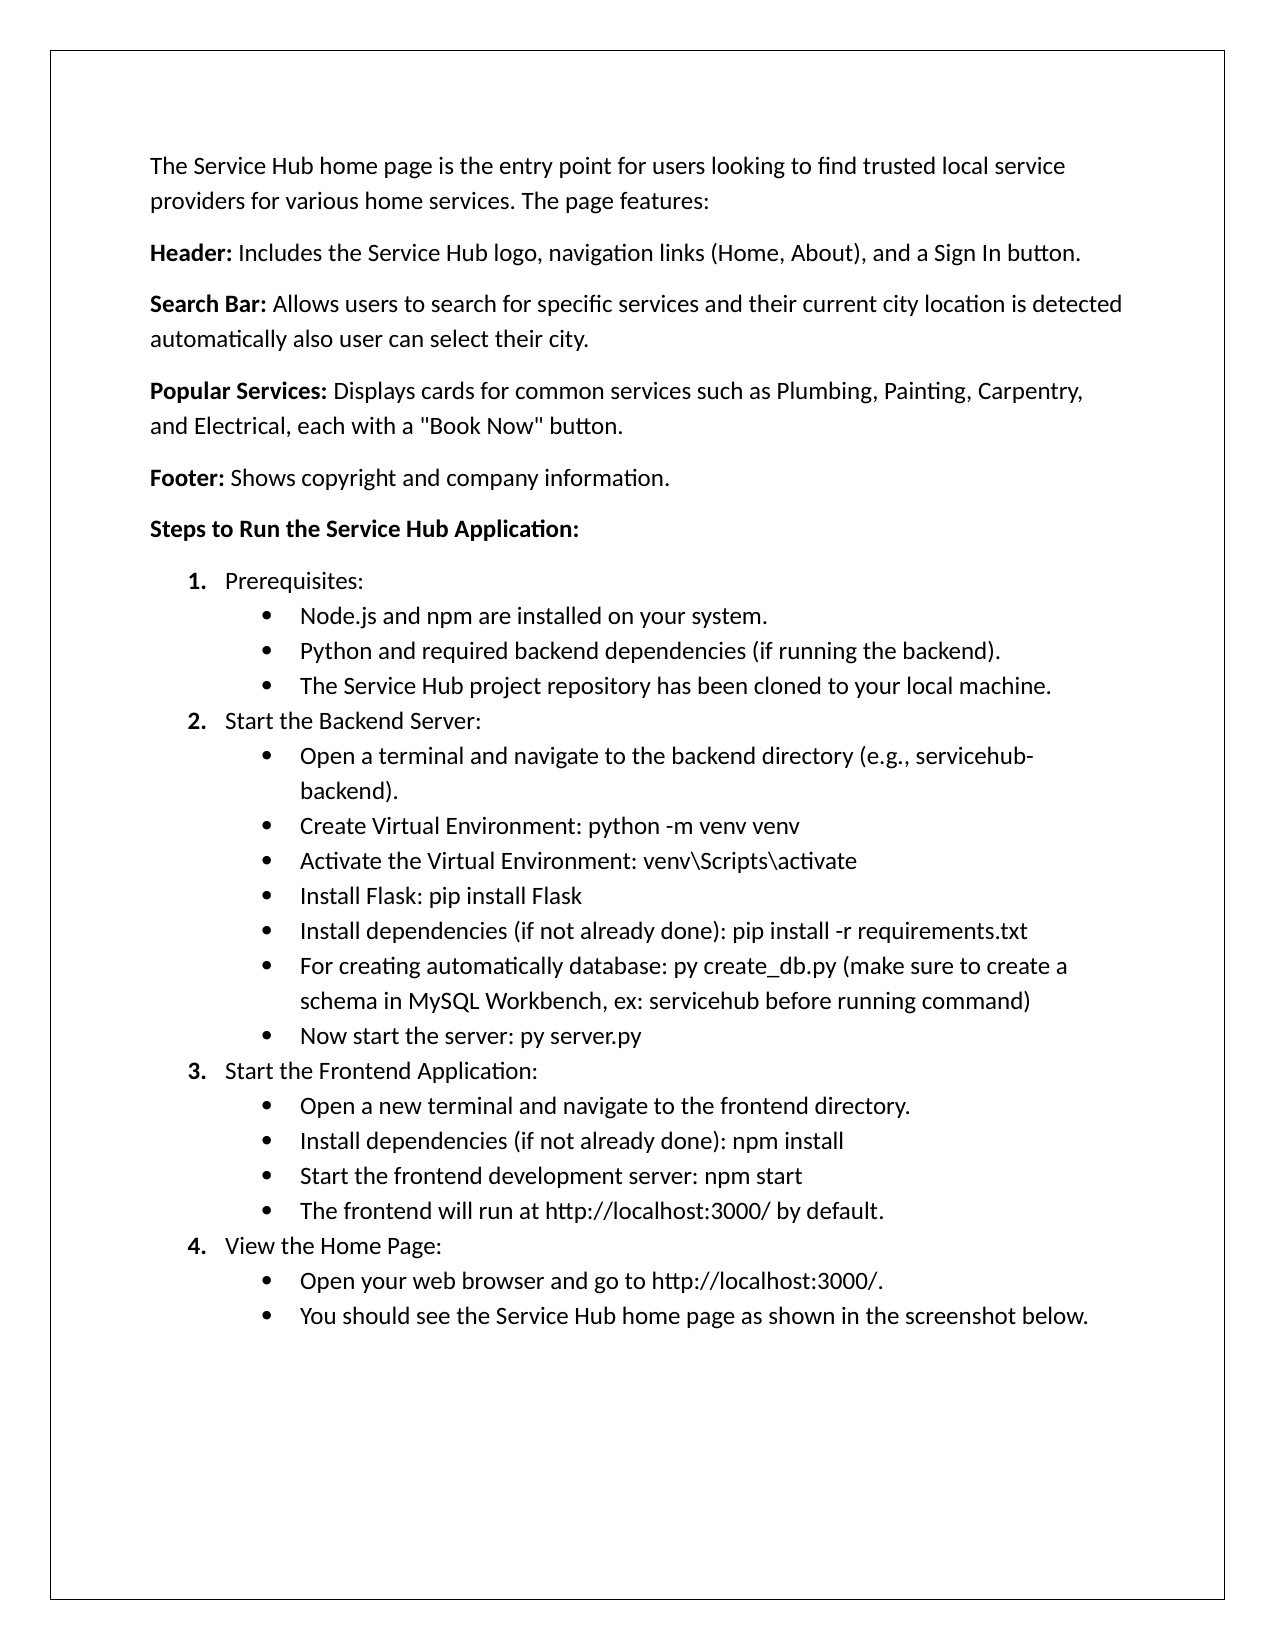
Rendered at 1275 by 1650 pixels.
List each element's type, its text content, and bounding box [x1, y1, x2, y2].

text Footer: Shows copyright and company information. [150, 462, 1125, 492]
list For creating automatically database: py create_db.py (make sure to create a schema in MySQL Workbench, ex: servicehub before running command) [262, 950, 1125, 1016]
list Open a terminal and navigate to the backend directory (e.g., servicehub-backend). [262, 740, 1125, 806]
list Install dependencies (if not already done): npm install [262, 1125, 1125, 1156]
list Install Flask: pip install Flask [262, 880, 1125, 911]
list Create Virtual Environment: python -m venv venv [262, 810, 1125, 841]
list Prerequisites: [187, 565, 1125, 596]
list View the Home Page: [187, 1230, 1125, 1261]
list You should see the Service Hub home page as shown in the screenshot below. [262, 1300, 1125, 1331]
text Steps to Run the Service Hub Application: [150, 513, 1125, 544]
text Header: Includes the Service Hub logo, navigation links (Home, About), and a Sign In button. [150, 237, 1125, 267]
list Now start the server: py server.py [262, 1020, 1125, 1051]
list Start the Backend Server: [187, 705, 1125, 736]
list Node.js and npm are installed on your system. [262, 600, 1125, 631]
list Activate the Virtual Environment: venv\Scripts\activate [262, 845, 1125, 876]
text Popular Services: Displays cards for common services such as Plumbing, Painting, Carpentry, and Electrical, each with a "Book Now" button. [150, 375, 1125, 441]
list Install dependencies (if not already done): pip install -r requirements.txt [262, 915, 1125, 946]
list Start the Frontend Application: [187, 1055, 1125, 1086]
list Python and required backend dependencies (if running the backend). [262, 635, 1125, 666]
text Search Bar: Allows users to search for specific services and their current city location is detected automatically also user can select their city. [150, 288, 1125, 354]
list The frontend will run at http://localhost:3000/ by default. [262, 1195, 1125, 1226]
list Start the frontend development server: npm start [262, 1160, 1125, 1191]
list The Service Hub project repository has been cloned to your local machine. [262, 670, 1125, 701]
list Open a new terminal and navigate to the frontend directory. [262, 1090, 1125, 1121]
list Open your web browser and go to http://localhost:3000/. [262, 1265, 1125, 1296]
text The Service Hub home page is the entry point for users looking to find trusted local service providers for various home services. The page features: [150, 150, 1125, 216]
